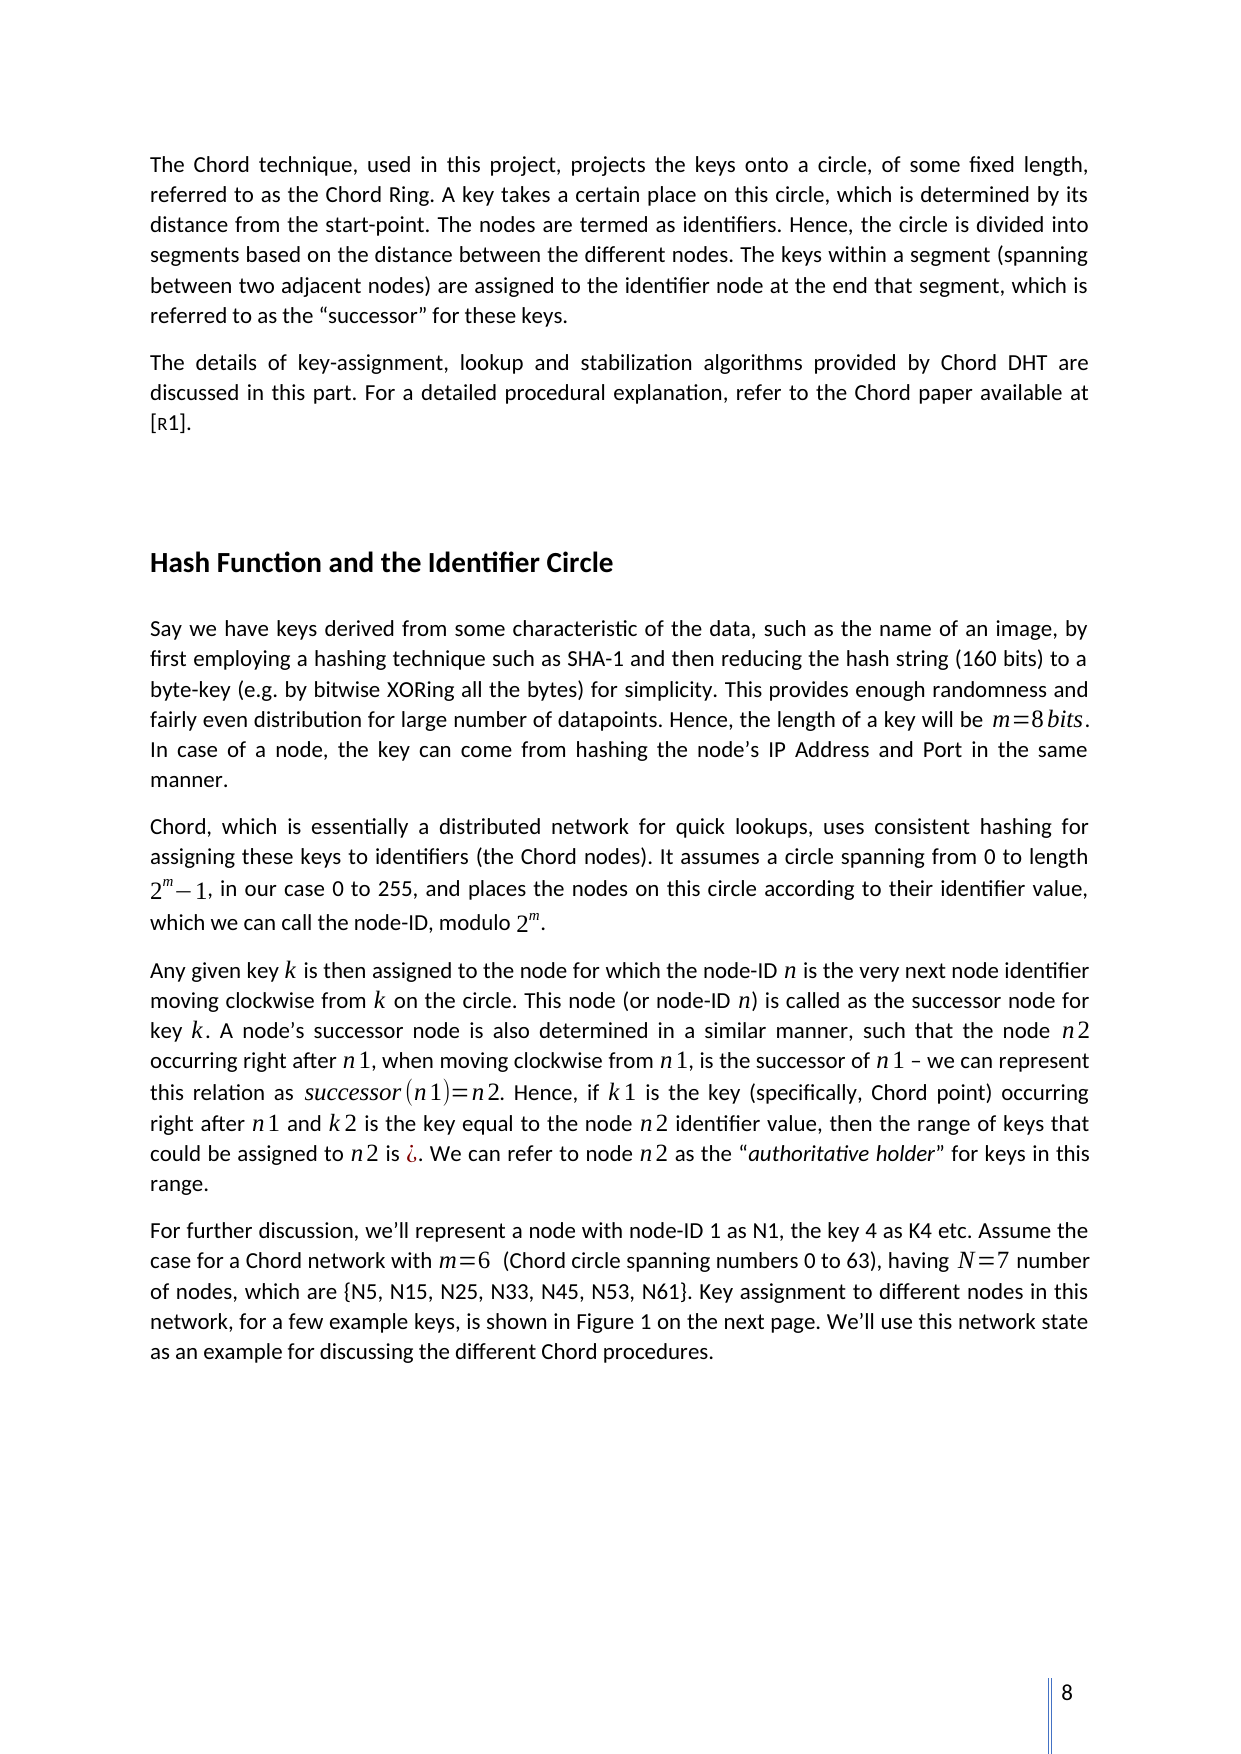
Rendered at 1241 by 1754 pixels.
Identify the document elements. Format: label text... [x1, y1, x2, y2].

text For further discussion, we’ll represent a node with node-ID 1 as N1, the key 4 as K4 etc. Assume the case for a Chord network with (Chord circle spanning numbers 0 to 63), having number of nodes, which are {N5, N15, N25, N33, N45, N53, N61}. Key assignment to different nodes in this network, for a few example keys, is shown in Figure 1 on the next page. We’ll use this network state as an example for discussing the different Chord procedures. [150, 1216, 1090, 1365]
text The Chord technique, used in this project, projects the keys onto a circle, of some fixed length, referred to as the Chord Ring. A key takes a certain place on this circle, which is determined by its distance from the start-point. The nodes are termed as identifiers. Hence, the circle is divided into segments based on the distance between the different nodes. The keys within a segment (spanning between two adjacent nodes) are assigned to the identifier node at the end that segment, which is referred to as the “successor” for these keys. [150, 150, 1090, 329]
text Hash Function and the Identifier Circle [150, 544, 1090, 580]
text Chord, which is essentially a distributed network for quick lookups, uses consistent hashing for assigning these keys to identifiers (the Chord nodes). It assumes a circle spanning from 0 to length , in our case 0 to 255, and places the nodes on this circle according to their identifier value, which we can call the node-ID, modulo . [150, 812, 1090, 937]
text Say we have keys derived from some characteristic of the data, such as the name of an image, by first employing a hashing technique such as SHA-1 and then reducing the hash string (160 bits) to a byte-key (e.g. by bitwise XORing all the bytes) for simplicity. This provides enough randomness and fairly even distribution for large number of datapoints. Hence, the length of a key will be . In case of a node, the key can come from hashing the node’s IP Address and Port in the same manner. [150, 614, 1090, 793]
text The details of key-assignment, lookup and stabilization algorithms provided by Chord DHT are discussed in this part. For a detailed procedural explanation, refer to the Chord paper available at [R1]. [150, 348, 1090, 436]
text Any given key is then assigned to the node for which the node-ID is the very next node identifier moving clockwise from on the circle. This node (or node-ID ) is called as the successor node for key . A node’s successor node is also determined in a similar manner, such that the node occurring right after , when moving clockwise from , is the successor of – we can represent this relation as . Hence, if is the key (specifically, Chord point) occurring right after and is the key equal to the node identifier value, then the range of keys that could be assigned to is . We can refer to node as the “authoritative holder” for keys in this range. [150, 956, 1090, 1197]
